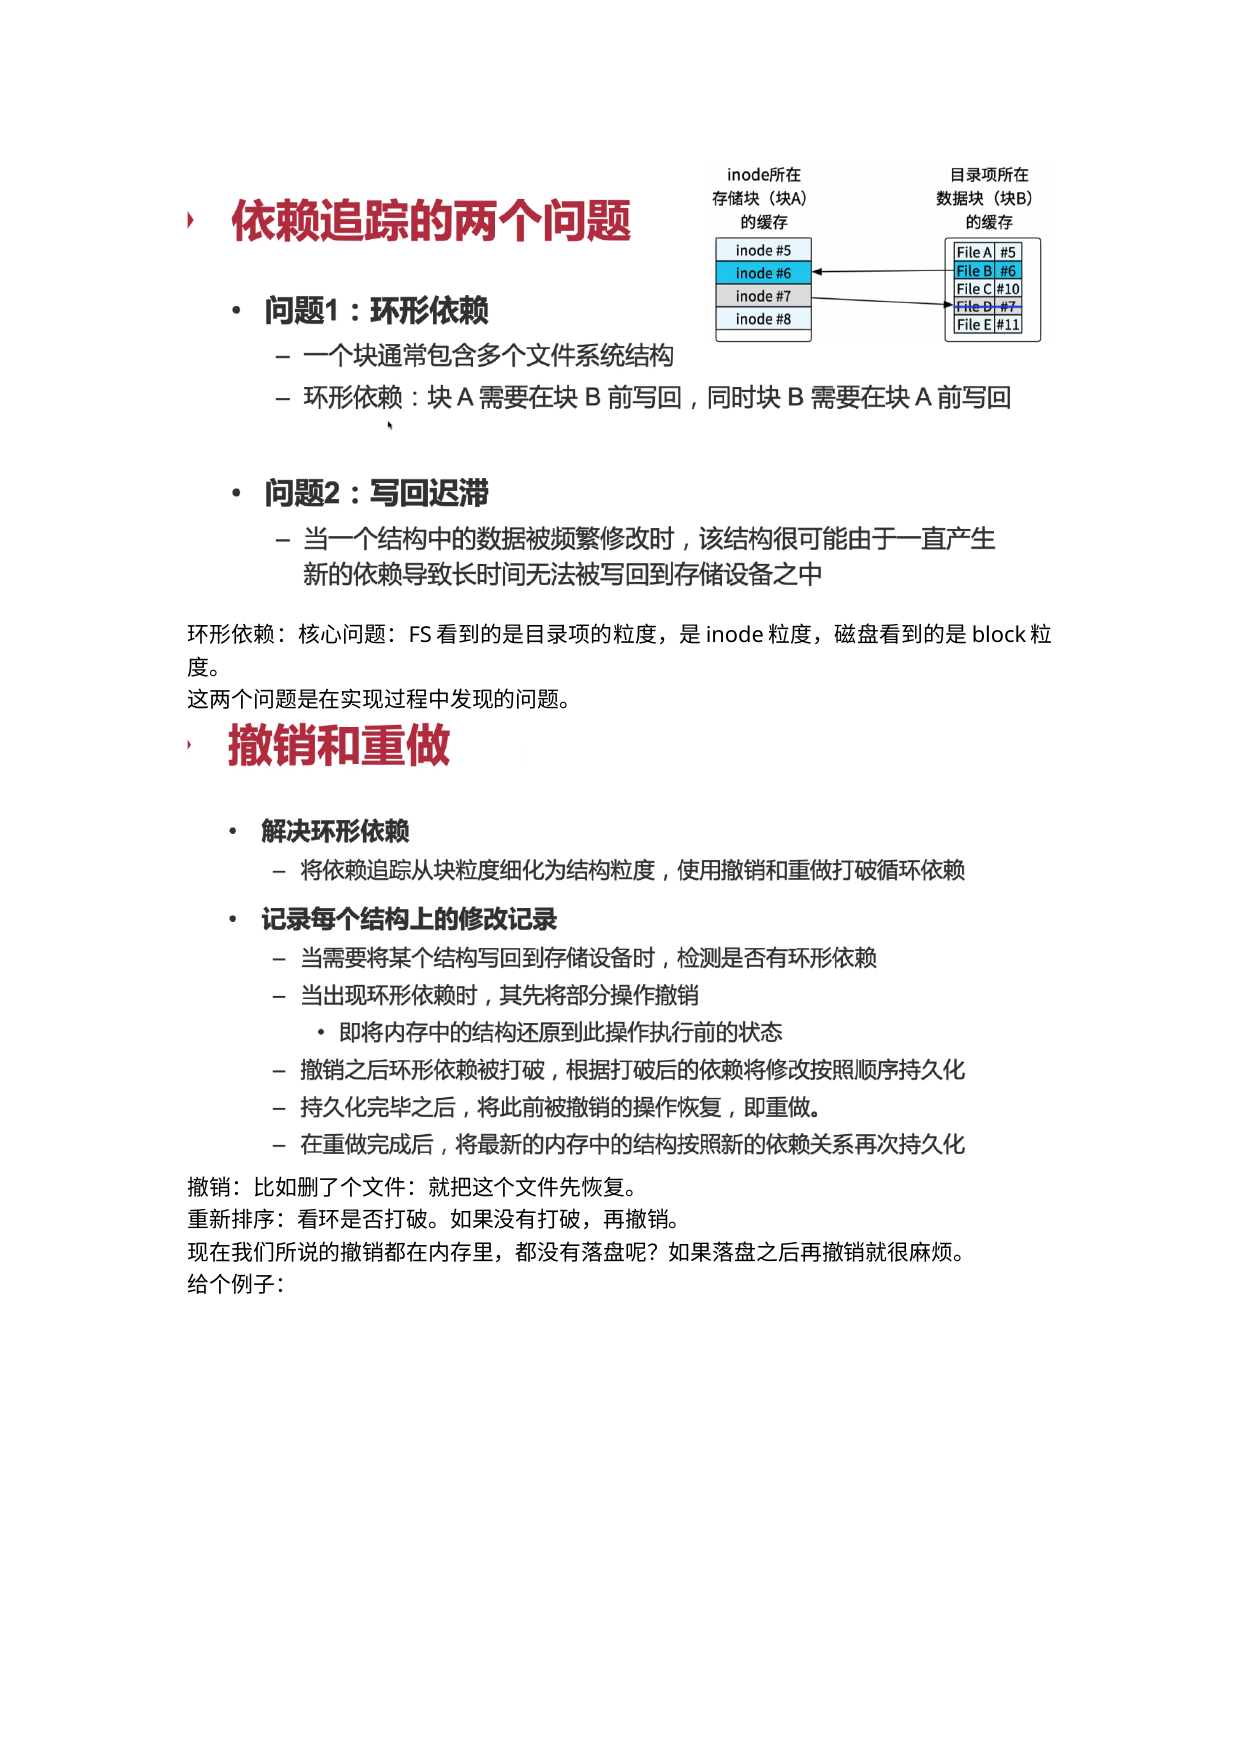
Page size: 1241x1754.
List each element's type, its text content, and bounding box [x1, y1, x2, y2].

text 环形依赖：核心问题：FS看到的是目录项的粒度，是inode粒度，磁盘看到的是block粒度。 [187, 617, 1053, 682]
picture [187, 162, 1053, 590]
text 撤销：比如删了个文件：就把这个文件先恢复。 [187, 1169, 1053, 1202]
text 现在我们所说的撤销都在内存里，都没有落盘呢？如果落盘之后再撤销就很麻烦。 [187, 1234, 1053, 1267]
text 这两个问题是在实现过程中发现的问题。 [187, 682, 1053, 714]
text 重新排序：看环是否打破。如果没有打破，再撤销。 [187, 1202, 1053, 1234]
picture [187, 714, 1053, 1165]
text 给个例子： [187, 1267, 1053, 1299]
